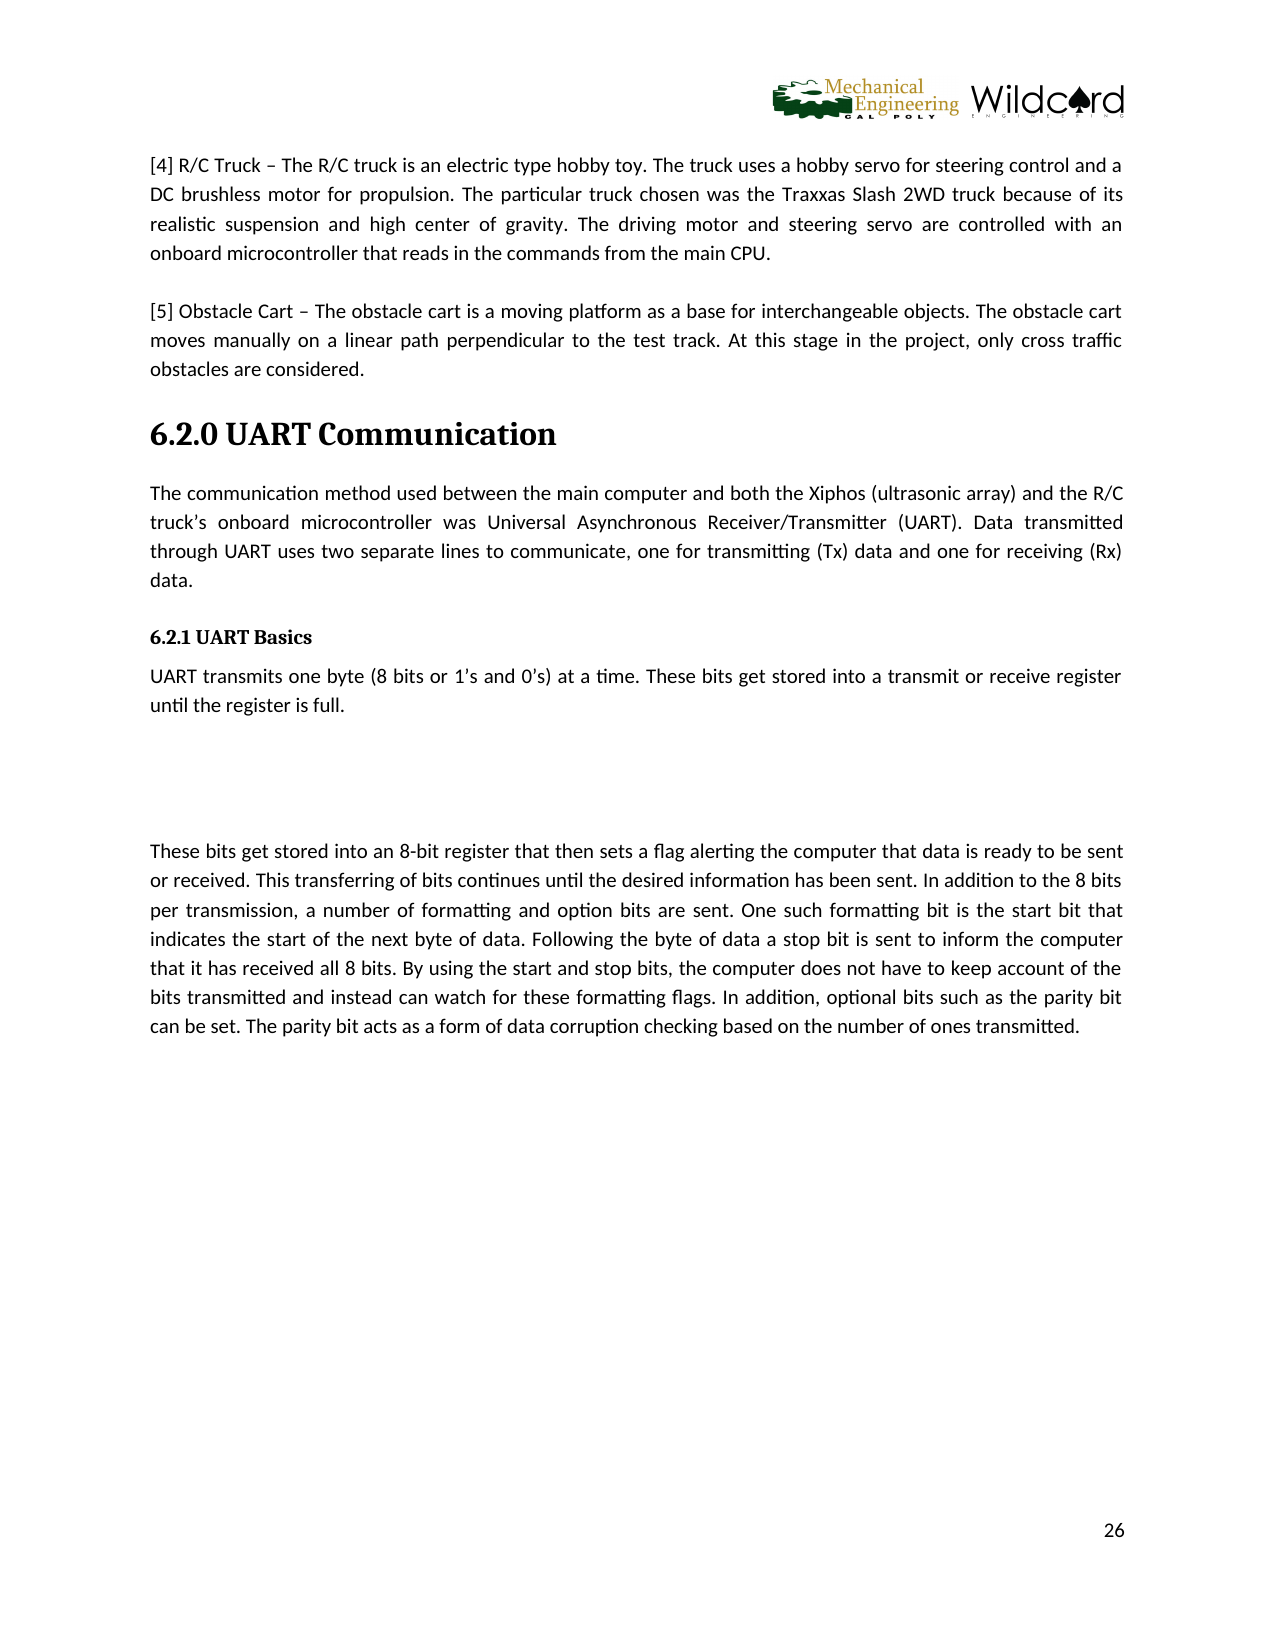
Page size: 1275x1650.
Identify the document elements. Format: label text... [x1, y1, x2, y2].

text The communication method used between the main computer and both the Xiphos (ultrasonic array) and the R/C truck’s onboard microcontroller was Universal Asynchronous Receiver/Transmitter (UART). Data transmitted through UART uses two separate lines to communicate, one for transmitting (Tx) data and one for receiving (Rx) data. [150, 480, 1125, 593]
text [4] R/C Truck – The R/C truck is an electric type hobby toy. The truck uses a hobby servo for steering control and a DC brushless motor for propulsion. The particular truck chosen was the Traxxas Slash 2WD truck because of its realistic suspension and high center of gravity. The driving motor and steering servo are controlled with an onboard microcontroller that reads in the commands from the main CPU. [150, 152, 1125, 265]
picture [772, 75, 959, 120]
subtitle 6.2.1 UART Basics [150, 626, 1125, 649]
text UART transmits one byte (8 bits or 1’s and 0’s) at a time. These bits get stored into a transmit or receive register until the register is full. [150, 663, 1125, 718]
text These bits get stored into an 8-bit register that then sets a flag alerting the computer that data is ready to be sent or received. This transferring of bits continues until the desired information has been sent. In addition to the 8 bits per transmission, a number of formatting and option bits are sent. One such formatting bit is the start bit that indicates the start of the next byte of data. Following the byte of data a stop bit is sent to inform the computer that it has received all 8 bits. By using the start and stop bits, the computer does not have to keep account of the bits transmitted and instead can watch for these formatting flags. In addition, optional bits such as the parity bit can be set. The parity bit acts as a form of data corruption checking based on the number of ones transmitted. [150, 838, 1125, 1039]
subtitle 6.2.0 UART Communication [150, 415, 1125, 453]
picture [968, 82, 1125, 120]
text [5] Obstacle Cart – The obstacle cart is a moving platform as a base for interchangeable objects. The obstacle cart moves manually on a linear path perpendicular to the test track. At this stage in the project, only cross traffic obstacles are considered. [150, 298, 1125, 382]
